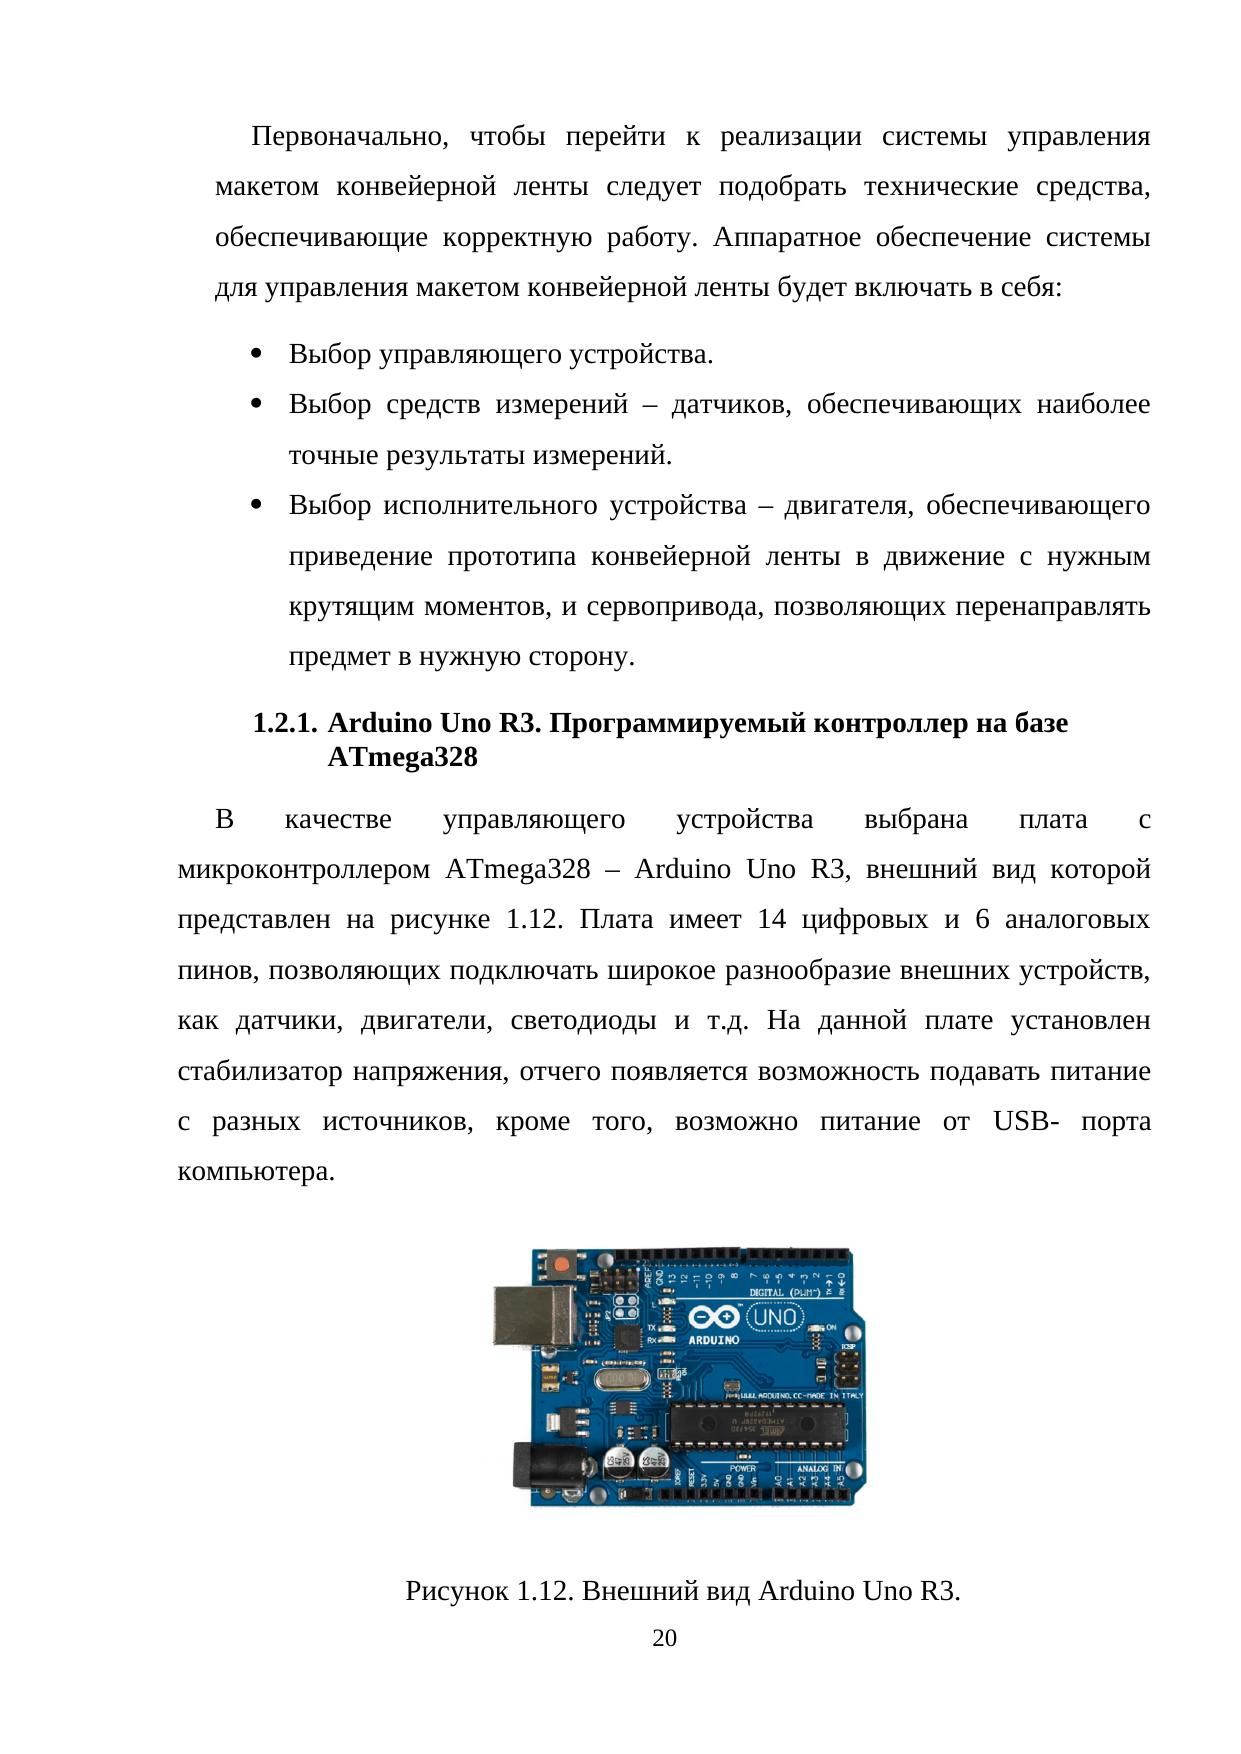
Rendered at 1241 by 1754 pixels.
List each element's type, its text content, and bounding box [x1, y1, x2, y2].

list Выбор средств измерений – датчиков, обеспечивающих наиболее точные результаты измерений. [251, 386, 1152, 470]
subtitle Arduino Uno R3. Программируемый контроллер на базе ATmega328 [252, 705, 1152, 772]
text Рисунок 1.12. Внешний вид Arduino Uno R3. [177, 1573, 1152, 1607]
text Первоначально, чтобы перейти к реализации системы управления макетом конвейерной ленты следует подобрать технические средства, обеспечивающие корректную работу. Аппаратное обеспечение системы для управления макетом конвейерной ленты будет включать в себя: [215, 118, 1152, 303]
list Выбор управляющего устройства. [251, 336, 1152, 370]
text В качестве управляющего устройства выбрана плата с микроконтроллером ATmega328 – Arduino Uno R3, внешний вид которой представлен на рисунке 1.12. Плата имеет 14 цифровых и 6 аналоговых пинов, позволяющих подключать широкое разнообразие внешних устройств, как датчики, двигатели, светодиоды и т.д. На данной плате установлен стабилизатор напряжения, отчего появляется возможность подавать питание с разных источников, кроме того, возможно питание от USB- порта компьютера. [177, 801, 1152, 1187]
list Выбор исполнительного устройства – двигателя, обеспечивающего приведение прототипа конвейерной ленты в движение с нужным крутящим моментов, и сервопривода, позволяющих перенаправлять предмет в нужную сторону. [251, 487, 1152, 672]
picture [468, 1220, 898, 1543]
